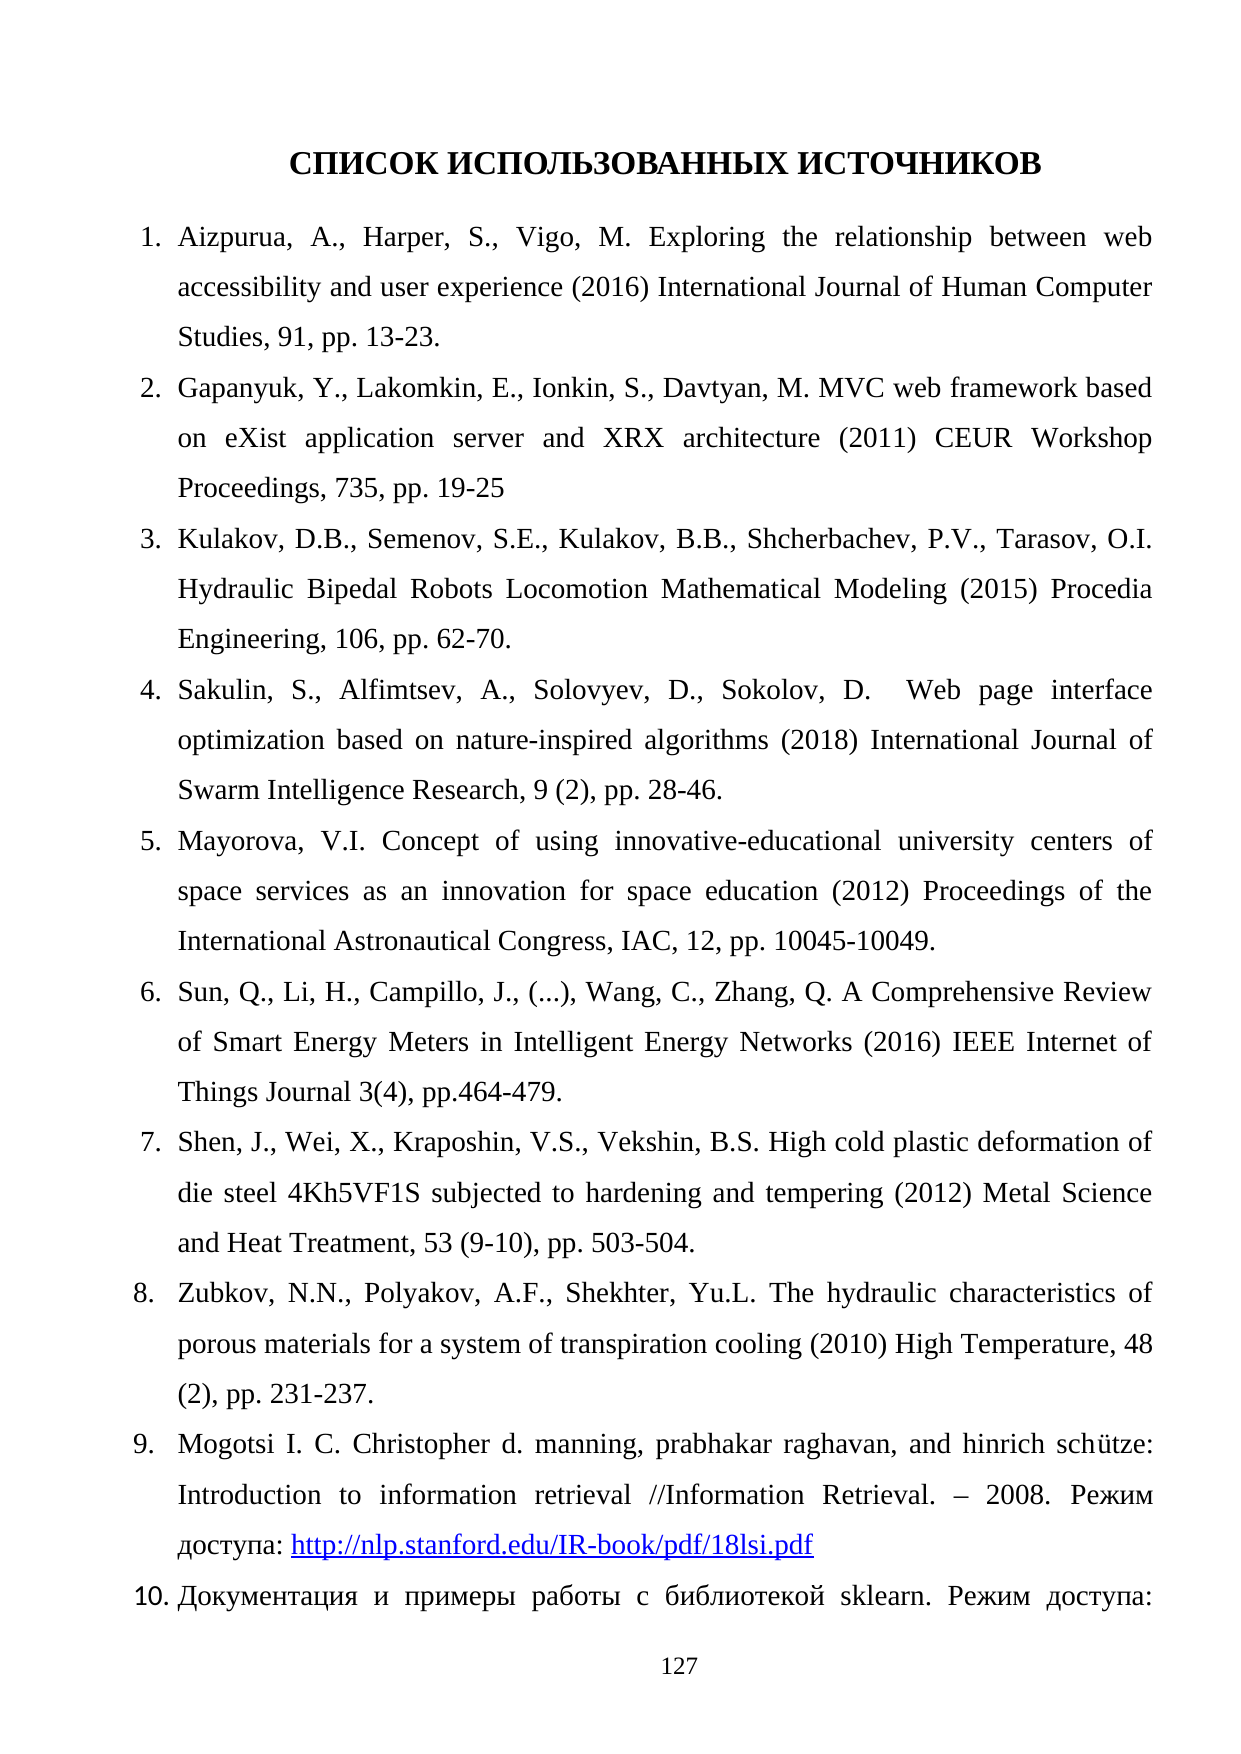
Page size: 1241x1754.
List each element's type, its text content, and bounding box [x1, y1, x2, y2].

list Shen, J., Wei, X., Kraposhin, V.S., Vekshin, B.S. High cold plastic deformation of die steel 4Kh5VF1S subjected to hardening and tempering (2012) Metal Science and Heat Treatment, 53 (9-10), pp. 503-504. [140, 1124, 1153, 1259]
list Mayorova, V.I. Concept of using innovative-educational university centers of space services as an innovation for space education (2012) Proceedings of the International Astronautical Congress, IAC, 12, pp. 10045-10049. [140, 823, 1153, 957]
list Aizpurua, A., Harper, S., Vigo, M. Exploring the relationship between web accessibility and user experience (2016) International Journal of Human Computer Studies, 91, pp. 13-23. [140, 219, 1153, 353]
list Sakulin, S., Alfimtsev, A., Solovyev, D., Sokolov, D. Web page interface optimization based on nature-inspired algorithms (2018) International Journal of Swarm Intelligence Research, 9 (2), pp. 28-46. [140, 672, 1153, 806]
list Zubkov, N.N., Polyakov, A.F., Shekhter, Yu.L. The hydraulic characteristics of porous materials for a system of transpiration cooling (2010) High Temperature, 48 (2), pp. 231-237. [133, 1276, 1153, 1410]
list Mogotsi I. C. Christopher d. manning, prabhakar raghavan, and hinrich schütze: Introduction to information retrieval //Information Retrieval. – 2008. Режим доступа: http://nlp.stanford.edu/IR-book/pdf/18lsi.pdf [133, 1426, 1153, 1561]
list Sun, Q., Li, H., Campillo, J., (...), Wang, C., Zhang, Q. A Comprehensive Review of Smart Energy Meters in Intelligent Energy Networks (2016) IEEE Internet of Things Journal 3(4), pp.464-479. [140, 974, 1153, 1108]
list Gapanyuk, Y., Lakomkin, E., Ionkin, S., Davtyan, M. MVC web framework based on eXist application server and XRX architecture (2011) CEUR Workshop Proceedings, 735, pp. 19-25 [140, 370, 1153, 504]
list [133, 1577, 1153, 1613]
subtitle СПИСОК ИСПОЛЬЗОВАННЫХ ИСТОЧНИКОВ [177, 143, 1153, 181]
list Kulakov, D.B., Semenov, S.E., Kulakov, B.B., Shcherbachev, P.V., Tarasov, O.I. Hydraulic Bipedal Robots Locomotion Mathematical Modeling (2015) Procedia Engineering, 106, pp. 62-70. [140, 521, 1153, 655]
